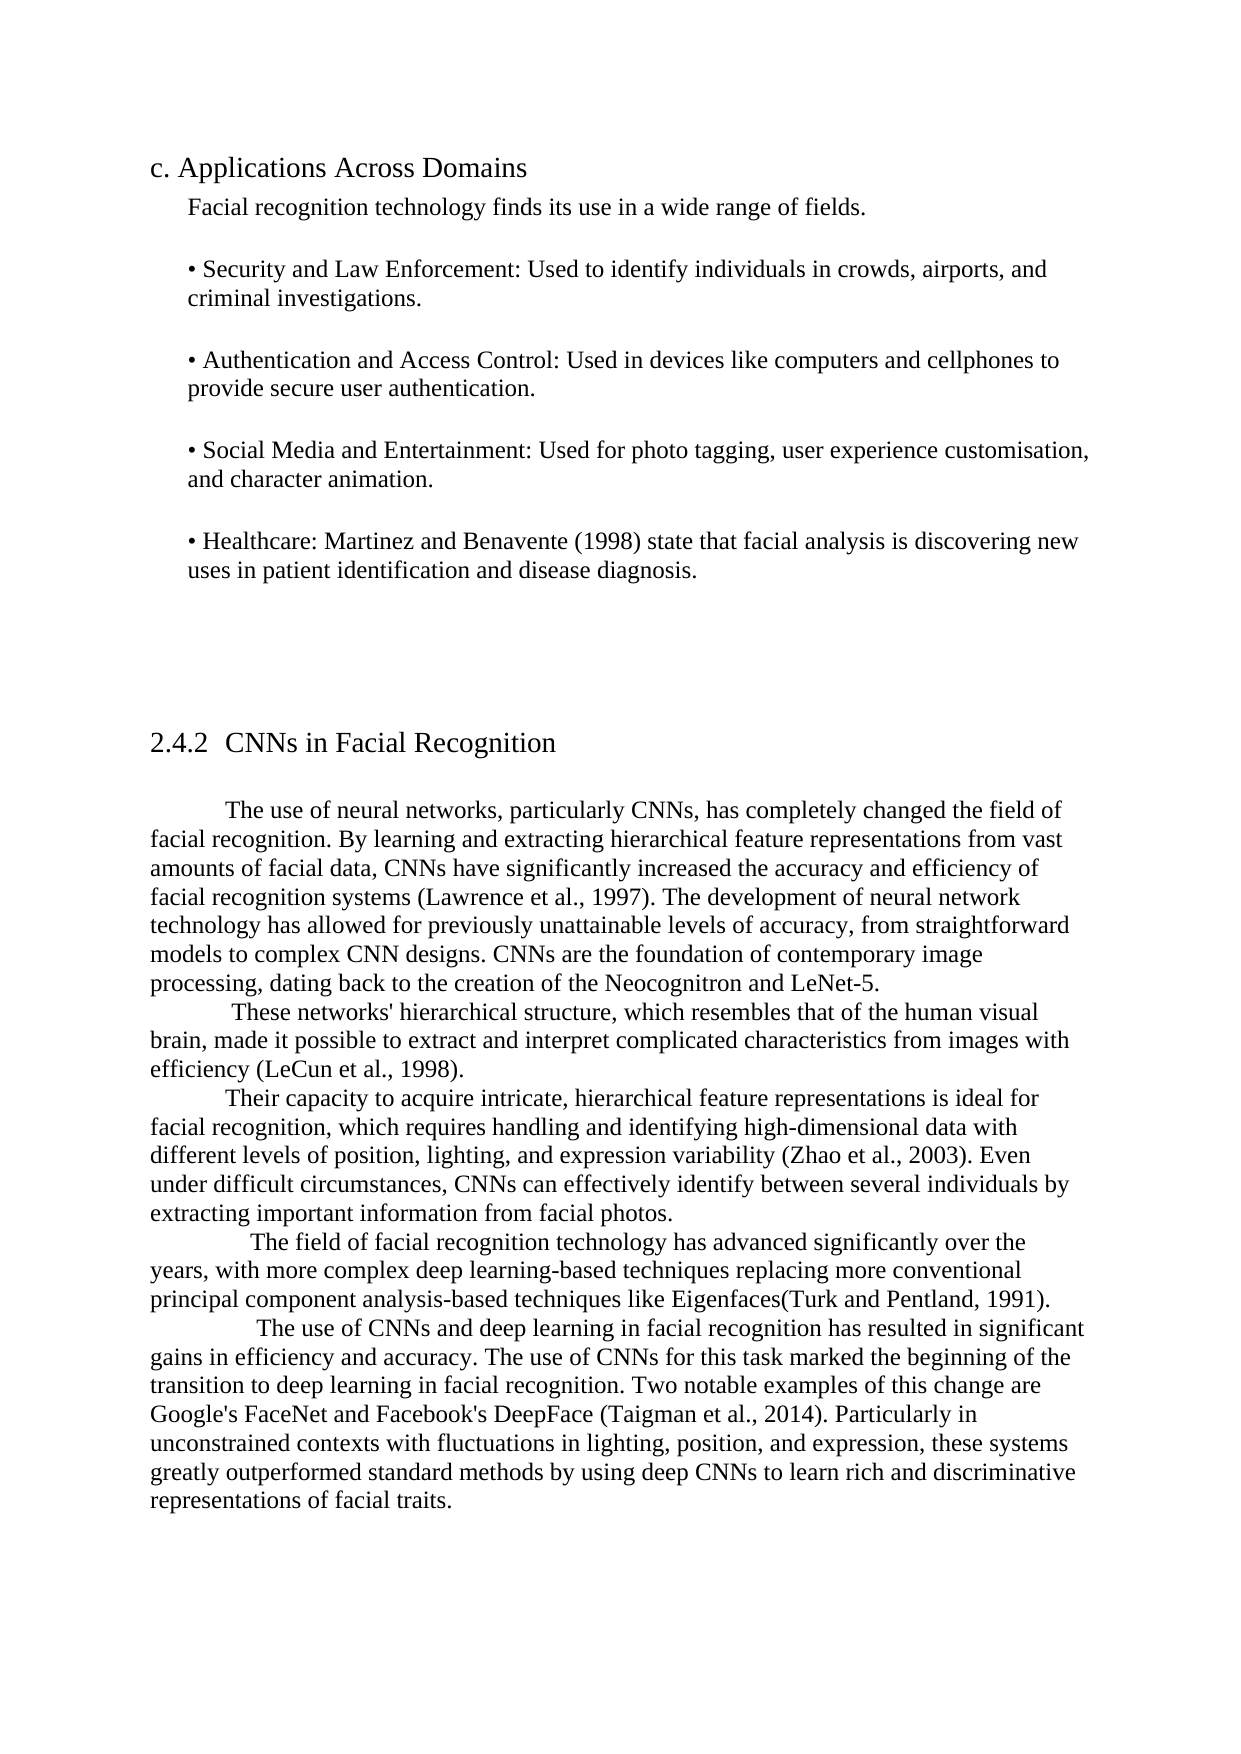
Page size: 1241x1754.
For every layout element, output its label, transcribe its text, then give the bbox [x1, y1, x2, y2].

text Facial recognition technology finds its use in a wide range of fields. [187, 192, 1090, 221]
text • Social Media and Entertainment: Used for photo tagging, user experience customisation, and character animation. [187, 436, 1090, 493]
text The use of CNNs and deep learning in facial recognition has resulted in significant gains in efficiency and accuracy. The use of CNNs for this task marked the beginning of the transition to deep learning in facial recognition. Two notable examples of this change are Google's FaceNet and Facebook's DeepFace (Taigman et al., 2014). Particularly in unconstrained contexts with fluctuations in lighting, position, and expression, these systems greatly outperformed standard methods by using deep CNNs to learn rich and discriminative representations of facial traits. [150, 1313, 1090, 1514]
text • Security and Law Enforcement: Used to identify individuals in crowds, airports, and criminal investigations. [187, 254, 1090, 311]
subtitle c. Applications Across Domains [150, 150, 1090, 183]
text These networks' hierarchical structure, which resembles that of the human visual brain, made it possible to extract and interpret complicated characteristics from images with efficiency (LeCun et al., 1998). [150, 997, 1090, 1083]
text The use of neural networks, particularly CNNs, has completely changed the field of facial recognition. By learning and extracting hierarchical feature representations from vast amounts of facial data, CNNs have significantly increased the accuracy and efficiency of facial recognition systems (Lawrence et al., 1997). The development of neural network technology has allowed for previously unattainable levels of accuracy, from straightforward models to complex CNN designs. CNNs are the foundation of contemporary image processing, dating back to the creation of the Neocognitron and LeNet-5. [150, 795, 1090, 997]
text • Healthcare: Martinez and Benavente (1998) state that facial analysis is discovering new uses in patient identification and disease diagnosis. [187, 526, 1090, 584]
text • Authentication and Access Control: Used in devices like computers and cellphones to provide secure user authentication. [187, 345, 1090, 402]
subtitle CNNs in Facial Recognition [150, 725, 1090, 758]
text Their capacity to acquire intricate, hierarchical feature representations is ideal for facial recognition, which requires handling and identifying high-dimensional data with different levels of position, lighting, and expression variability (Zhao et al., 2003). Even under difficult circumstances, CNNs can effectively identify between several individuals by extracting important information from facial photos. [150, 1083, 1090, 1227]
text The field of facial recognition technology has advanced significantly over the years, with more complex deep learning-based techniques replacing more conventional principal component analysis-based techniques like Eigenfaces(Turk and Pentland, 1991). [150, 1227, 1090, 1313]
